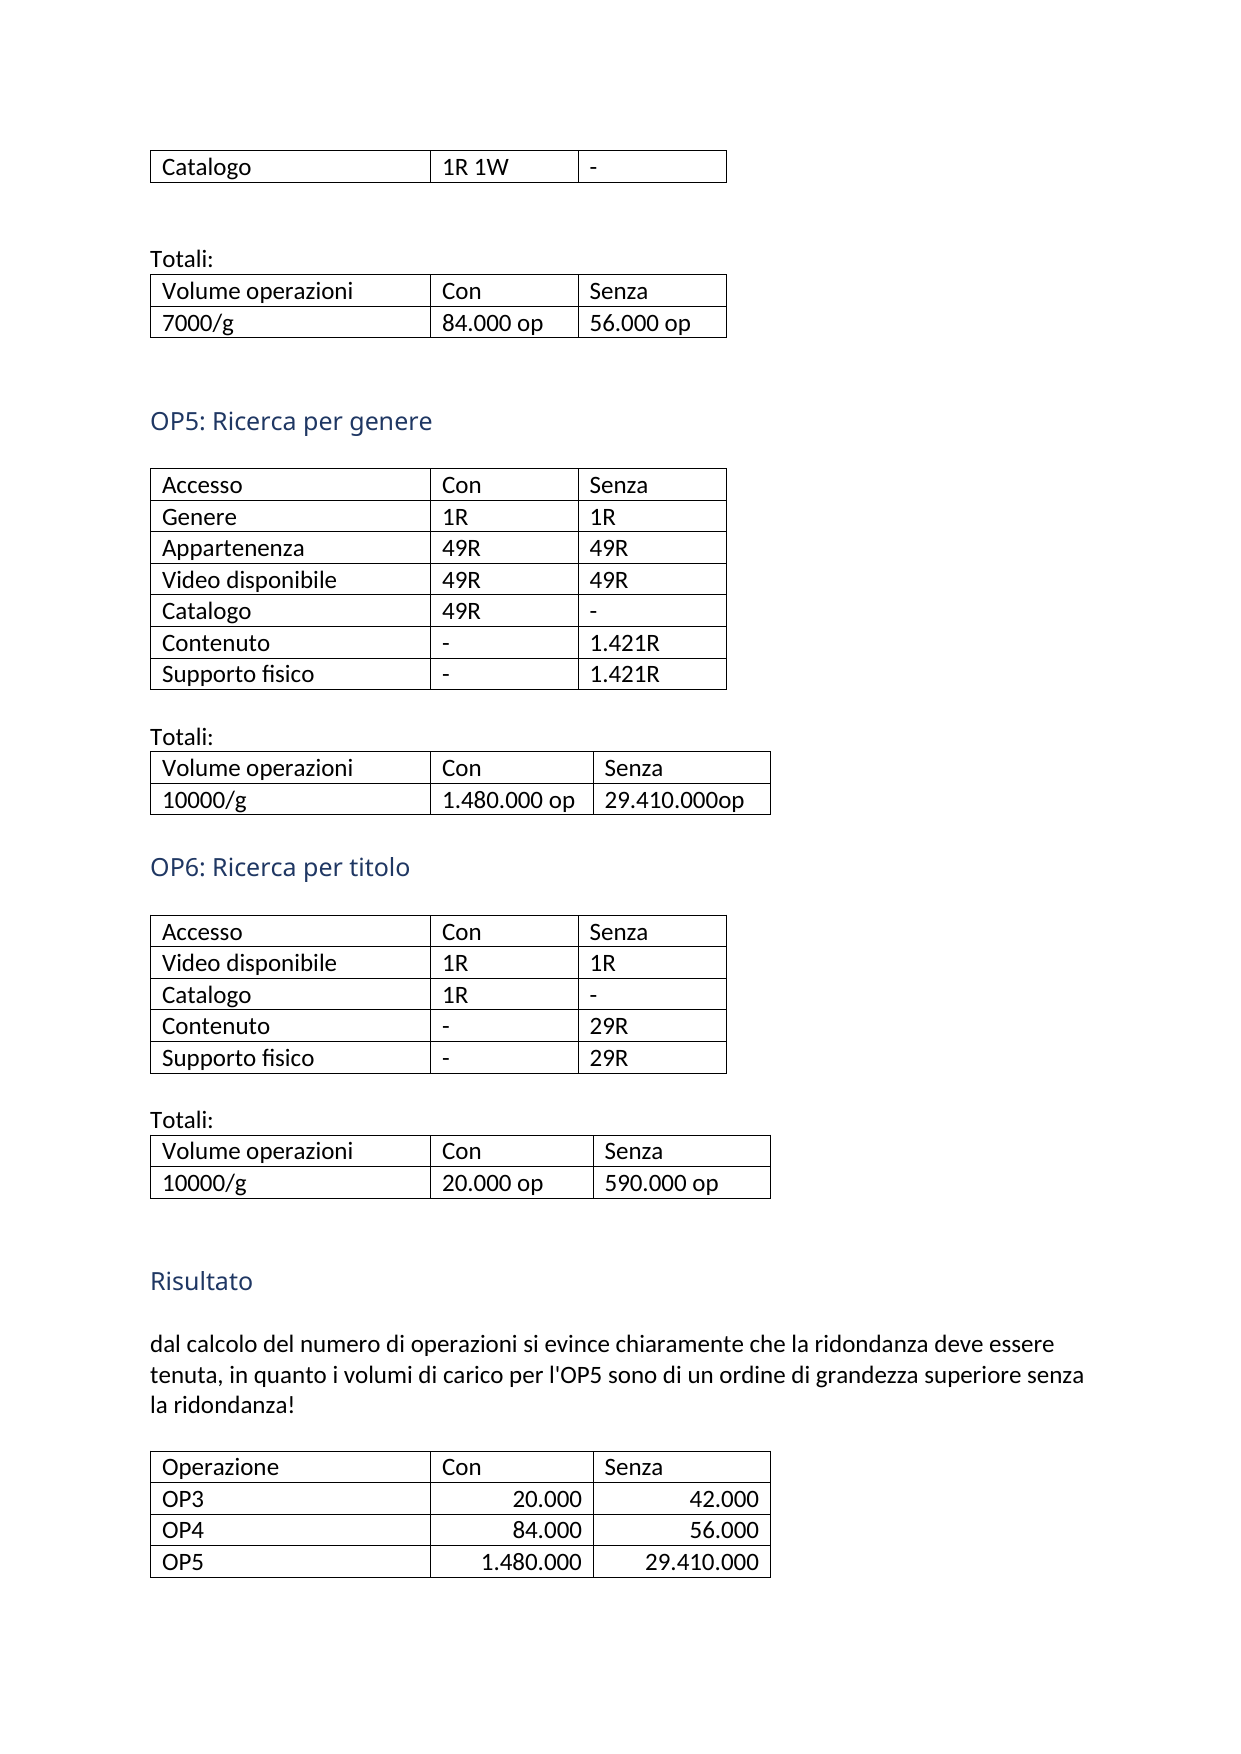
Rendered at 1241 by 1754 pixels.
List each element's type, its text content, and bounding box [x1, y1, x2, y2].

subtitle OP5: Ricerca per genere [150, 403, 1090, 438]
text Totali: [150, 244, 1090, 274]
table_cell 29.410.000op [594, 784, 770, 814]
table_header Senza [579, 275, 726, 306]
table_cell 49R [579, 532, 726, 563]
table_header Con [431, 469, 578, 500]
table_cell - [579, 979, 726, 1009]
table_cell 49R [431, 564, 578, 594]
table_cell Appartenenza [151, 532, 430, 563]
table_cell 56.000 [594, 1515, 770, 1545]
table_cell 1.480.000 [431, 1546, 593, 1577]
table_cell 1.421R [579, 659, 726, 689]
table_cell 49R [579, 564, 726, 594]
table_header Operazione [151, 1452, 430, 1482]
table_header Con [431, 275, 578, 306]
table_cell OP5 [151, 1546, 430, 1577]
table_cell Catalogo [151, 151, 430, 182]
table_cell 1R [431, 979, 578, 1009]
table_cell Genere [151, 501, 430, 531]
table_header Volume operazioni [151, 1136, 430, 1166]
table_header Senza [579, 916, 726, 946]
table_cell Supporto fisico [151, 1042, 430, 1072]
table_header Senza [594, 1452, 770, 1482]
table_cell 590.000 op [594, 1167, 770, 1198]
table_cell Catalogo [151, 595, 430, 626]
table_cell Contenuto [151, 627, 430, 657]
table_cell 1R [579, 501, 726, 531]
table_cell 29R [579, 1042, 726, 1072]
table_header Accesso [151, 916, 430, 946]
table_cell - [579, 151, 726, 182]
subtitle OP6: Ricerca per titolo [150, 850, 1090, 884]
text Totali: [150, 1104, 1090, 1134]
table_cell - [579, 595, 726, 626]
table_cell 20.000 op [431, 1167, 593, 1198]
table_cell 42.000 [594, 1483, 770, 1514]
table_cell 1R [431, 501, 578, 531]
table_cell - [431, 1042, 578, 1072]
table_header Con [431, 916, 578, 946]
table_cell - [431, 627, 578, 657]
table_header Con [431, 1452, 593, 1482]
table_cell - [431, 1010, 578, 1041]
table_header Volume operazioni [151, 752, 430, 783]
table_cell 49R [431, 532, 578, 563]
table_cell 20.000 [431, 1483, 593, 1514]
subtitle Risultato [150, 1264, 1090, 1298]
table_header Con [431, 752, 593, 783]
table_cell 10000/g [151, 1167, 430, 1198]
table_cell 1.480.000 op [431, 784, 593, 814]
table_cell 1.421R [579, 627, 726, 657]
table_cell 49R [431, 595, 578, 626]
table_cell Catalogo [151, 979, 430, 1009]
table_cell Video disponibile [151, 564, 430, 594]
table_header Senza [594, 752, 770, 783]
table_cell - [431, 659, 578, 689]
table_cell Supporto fisico [151, 659, 430, 689]
table_cell 7000/g [151, 307, 430, 337]
table_cell OP3 [151, 1483, 430, 1514]
text dal calcolo del numero di operazioni si evince chiaramente che la ridondanza deve essere tenuta, in quanto i volumi di carico per l'OP5 sono di un ordine di grandezza superiore senza la ridondanza! [150, 1328, 1090, 1420]
table_cell 1R 1W [431, 151, 578, 182]
table_cell 84.000 [431, 1515, 593, 1545]
table_cell 1R [579, 947, 726, 978]
table_header Con [431, 1136, 593, 1166]
table_header Senza [579, 469, 726, 500]
text Totali: [150, 721, 1090, 751]
table_header Senza [594, 1136, 770, 1166]
table_cell 56.000 op [579, 307, 726, 337]
table_cell 1R [431, 947, 578, 978]
table_cell 84.000 op [431, 307, 578, 337]
table_cell OP4 [151, 1515, 430, 1545]
table_header Volume operazioni [151, 275, 430, 306]
table_header Accesso [151, 469, 430, 500]
table_cell 29.410.000 [594, 1546, 770, 1577]
table_cell 29R [579, 1010, 726, 1041]
table_cell Video disponibile [151, 947, 430, 978]
table_cell 10000/g [151, 784, 430, 814]
table_cell Contenuto [151, 1010, 430, 1041]
